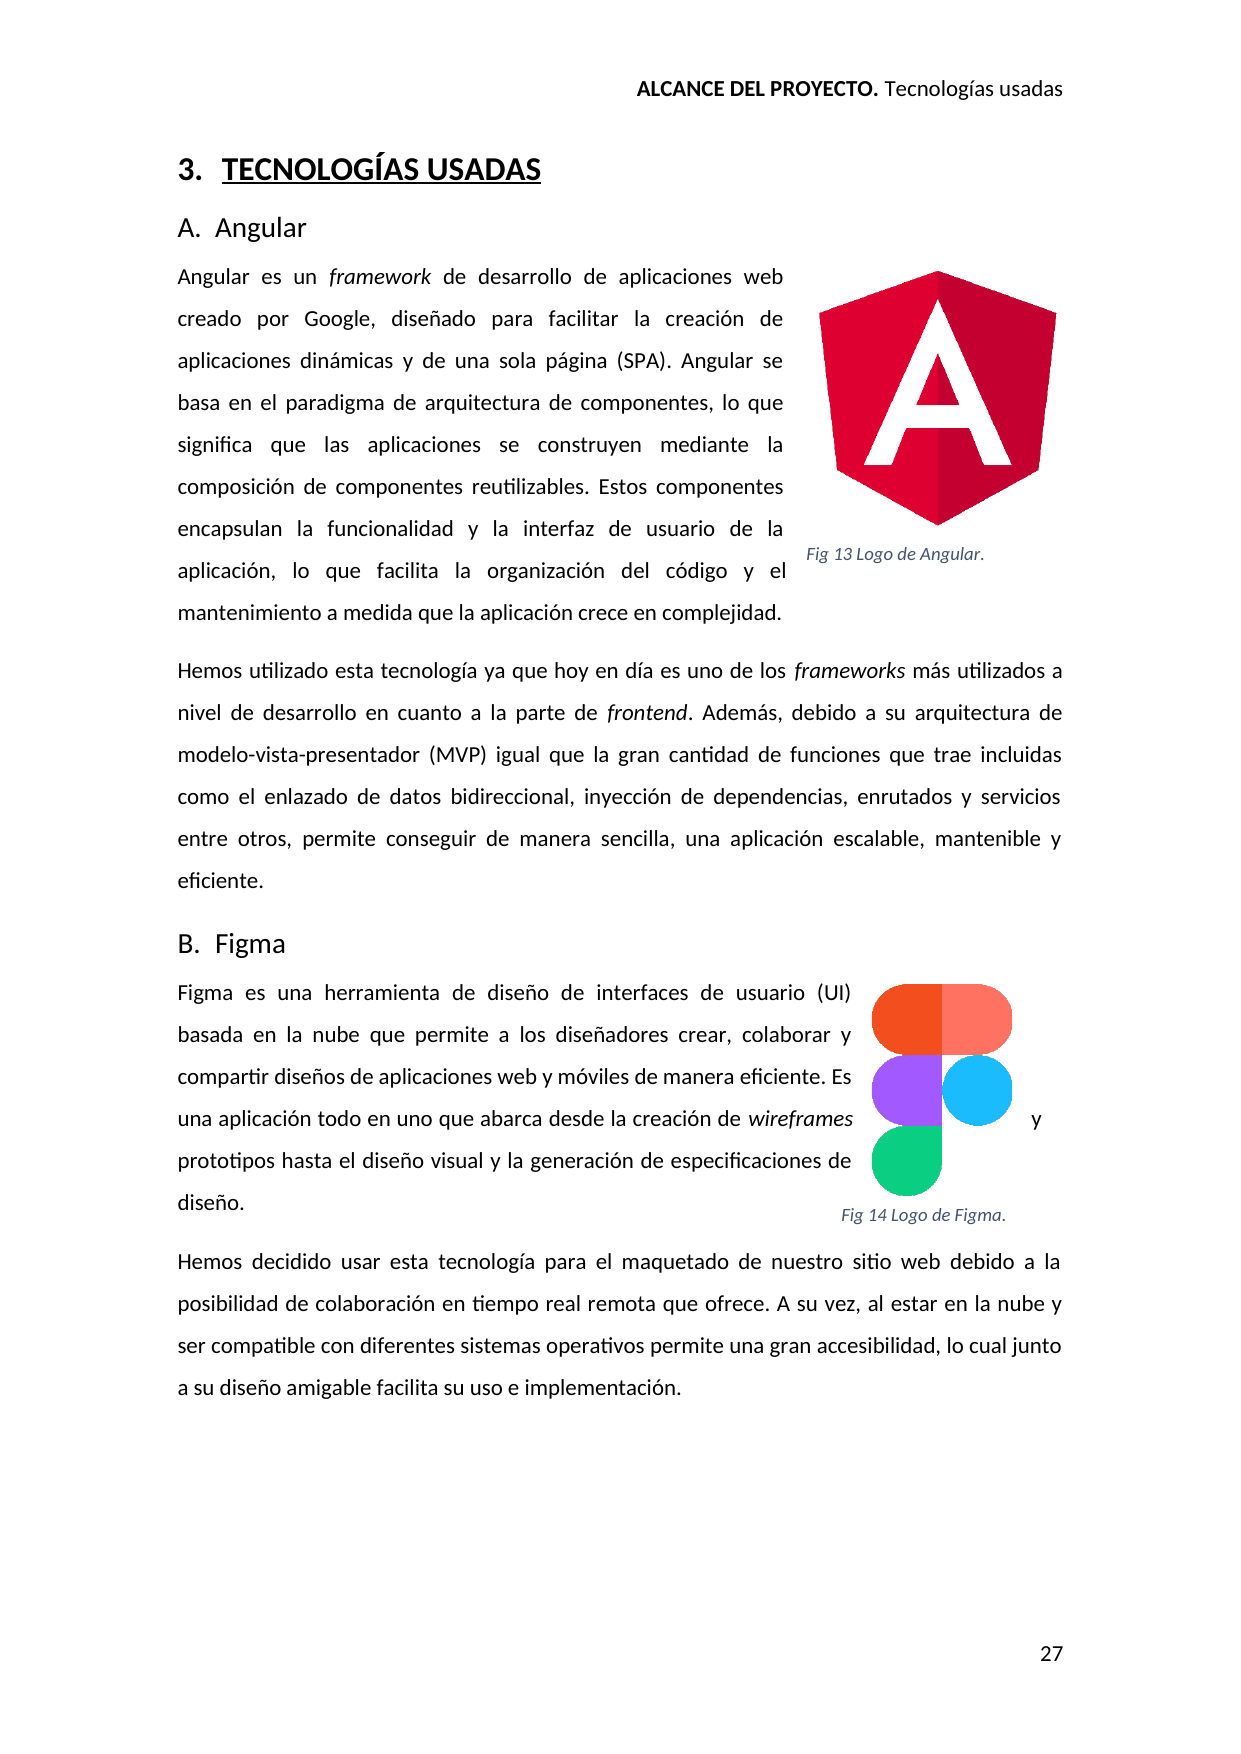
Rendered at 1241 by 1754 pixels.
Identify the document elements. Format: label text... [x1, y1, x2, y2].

subtitle TECNOLOGÍAS USADAS [177, 148, 1063, 188]
list Figma [177, 925, 1063, 961]
text Hemos utilizado esta tecnología ya que hoy en día es uno de los frameworks más utilizados a nivel de desarrollo en cuanto a la parte de frontend. Además, debido a su arquitectura de modelo-vista-presentador (MVP) igual que la gran cantidad de funciones que trae incluidas como el enlazado de datos bidireccional, inyección de dependencias, enrutados y servicios entre otros, permite conseguir de manera sencilla, una aplicación escalable, mantenible y eficiente. [177, 657, 1063, 894]
picture [803, 264, 1063, 533]
list Angular [177, 209, 1063, 244]
text Hemos decidido usar esta tecnología para el maquetado de nuestro sitio web debido a la posibilidad de colaboración en tiempo real remota que ofrece. A su vez, al estar en la nube y ser compatible con diferentes sistemas operativos permite una gran accesibilidad, lo cual junto a su diseño amigable facilita su uso e implementación. [177, 1247, 1063, 1401]
text Figma es una herramienta de diseño de interfaces de usuario (UI) basada en la nube que permite a los diseñadores crear, colaborar y compartir diseños de aplicaciones web y móviles de manera eficiente. Es una aplicación todo en uno que abarca desde la creación de wireframes y prototipos hasta el diseño visual y la generación de especificaciones de diseño. [177, 978, 1063, 1216]
text Angular es un framework de desarrollo de aplicaciones web creado por Google, diseñado para facilitar la creación de aplicaciones dinámicas y de una sola página (SPA). Angular se basa en el paradigma de arquitectura de componentes, lo que significa que las aplicaciones se construyen mediante la composición de componentes reutilizables. Estos componentes encapsulan la funcionalidad y la interfaz de usuario de la aplicación, lo que facilita la organización del código y el mantenimiento a medida que la aplicación crece en complejidad. [177, 262, 1063, 626]
picture [871, 984, 1013, 1196]
